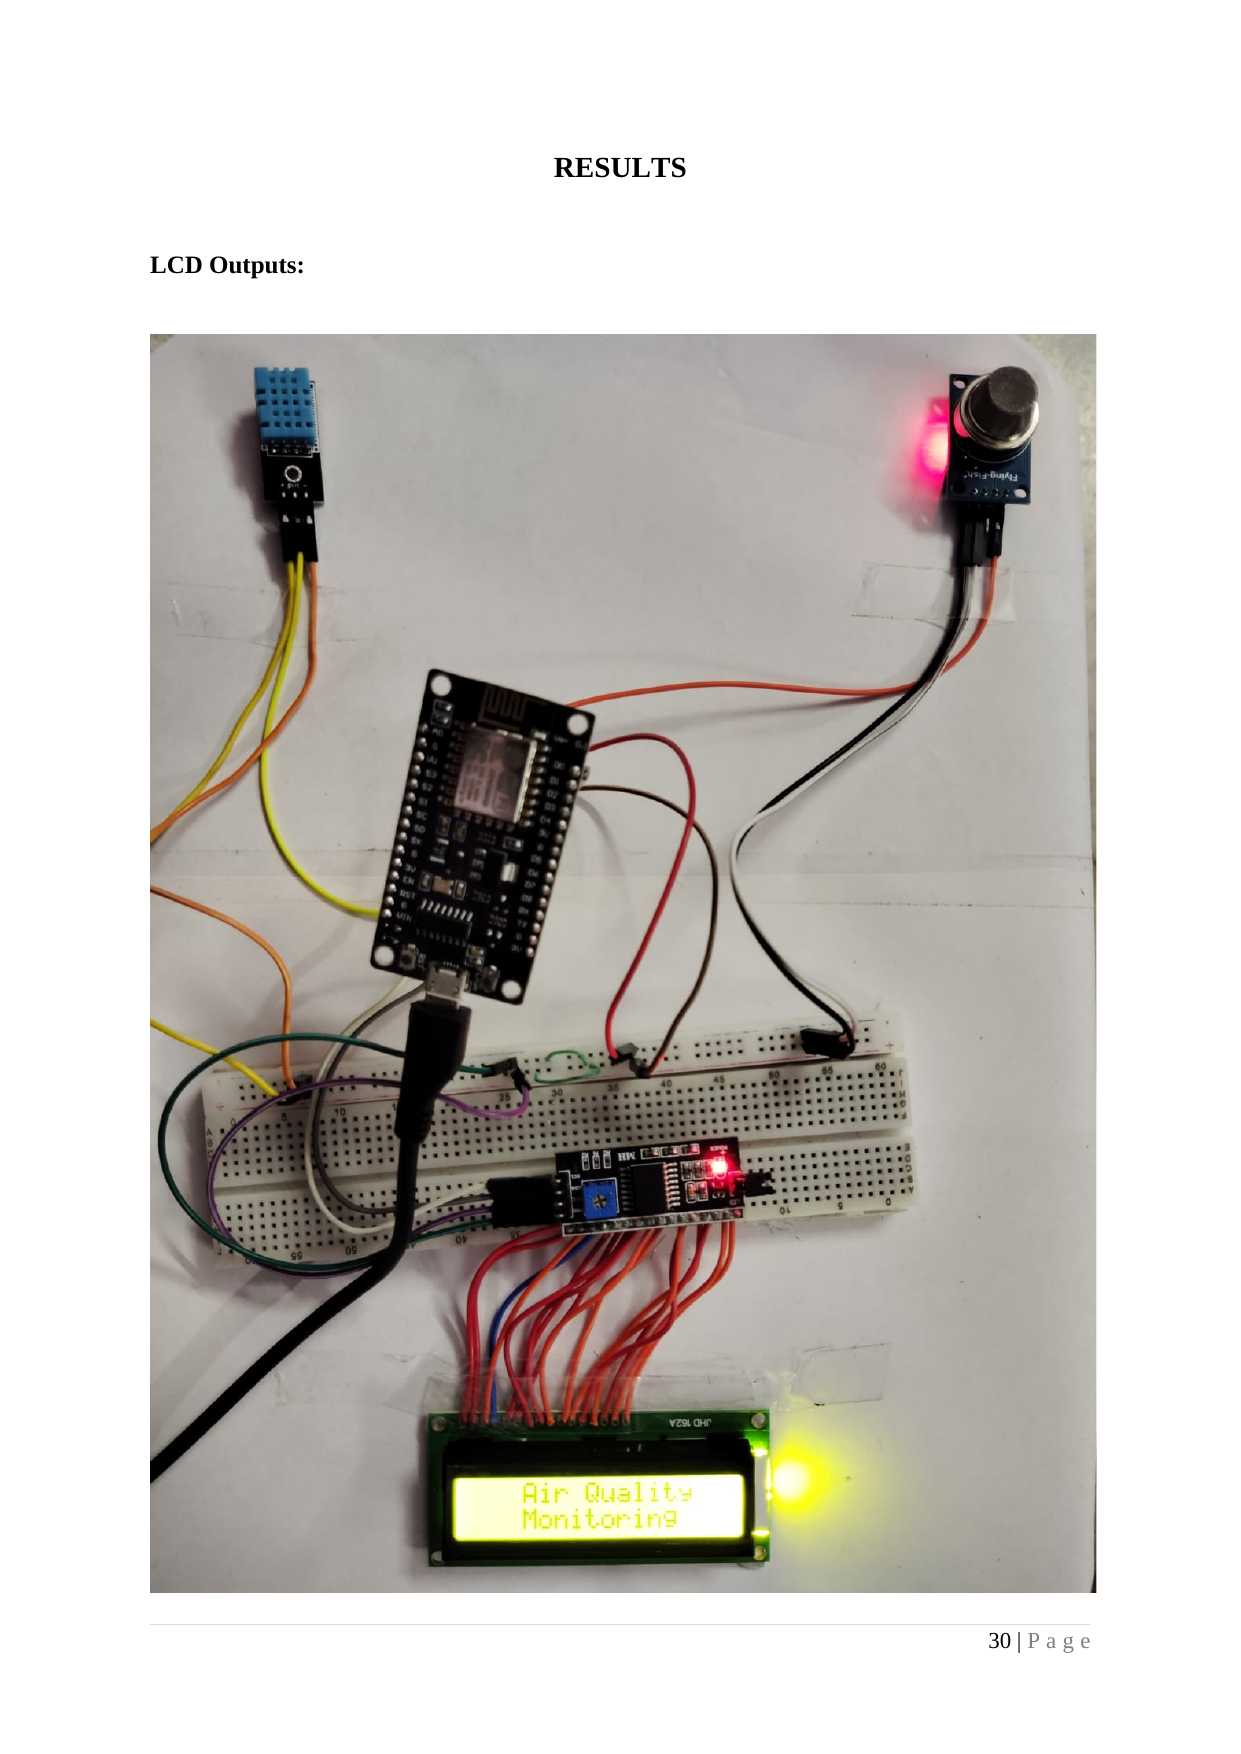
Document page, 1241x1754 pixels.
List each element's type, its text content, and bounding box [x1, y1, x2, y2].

text LCD Outputs: [150, 251, 1090, 279]
text RESULTS [150, 150, 1090, 183]
picture [150, 334, 1097, 1593]
